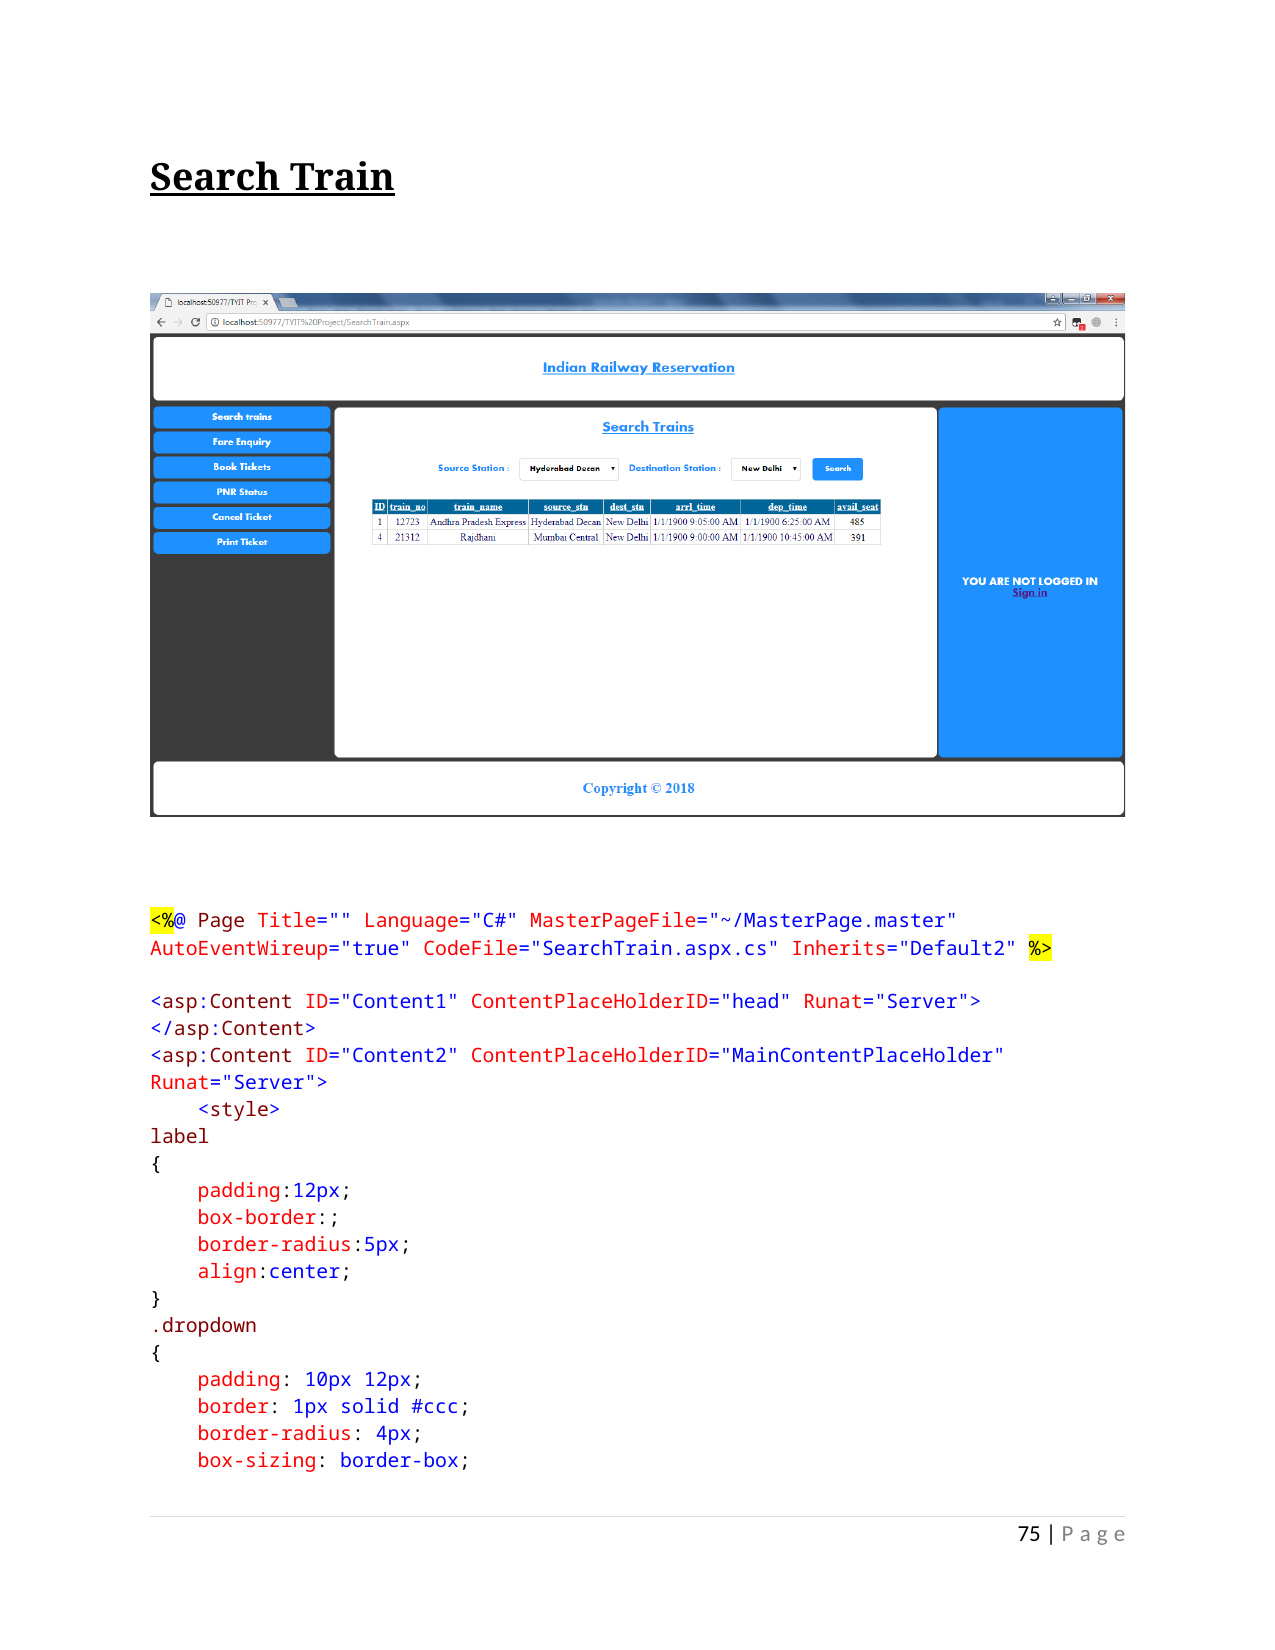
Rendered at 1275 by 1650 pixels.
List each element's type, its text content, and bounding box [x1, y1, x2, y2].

text { [150, 1149, 1125, 1177]
text label [150, 1123, 1125, 1149]
text .dropdown [150, 1311, 1125, 1338]
picture [150, 293, 1125, 817]
text padding: 10px 12px; [150, 1365, 1125, 1392]
text { [150, 1338, 1125, 1365]
text border-radius:5px; [150, 1231, 1125, 1257]
text border: 1px solid #ccc; [150, 1392, 1125, 1419]
text border-radius: 4px; [150, 1419, 1125, 1446]
text box-border:; [150, 1203, 1125, 1231]
text <asp:Content ID="Content1" ContentPlaceHolderID="head" Runat="Server"> [150, 988, 1125, 1015]
text </asp:Content> [150, 1015, 1125, 1042]
text align:center; [150, 1257, 1125, 1284]
text <%@ Page Title="" Language="C#" MasterPageFile="~/MasterPage.master" AutoEventWireup="true" CodeFile="SearchTrain.aspx.cs" Inherits="Default2" %> [150, 907, 1125, 961]
text padding:12px; [150, 1177, 1125, 1203]
text <asp:Content ID="Content2" ContentPlaceHolderID="MainContentPlaceHolder" Runat="Server"> [150, 1042, 1125, 1096]
text Search Train [150, 150, 1125, 201]
text box-sizing: border-box; [150, 1446, 1125, 1473]
text <style> [150, 1096, 1125, 1123]
text } [150, 1284, 1125, 1311]
